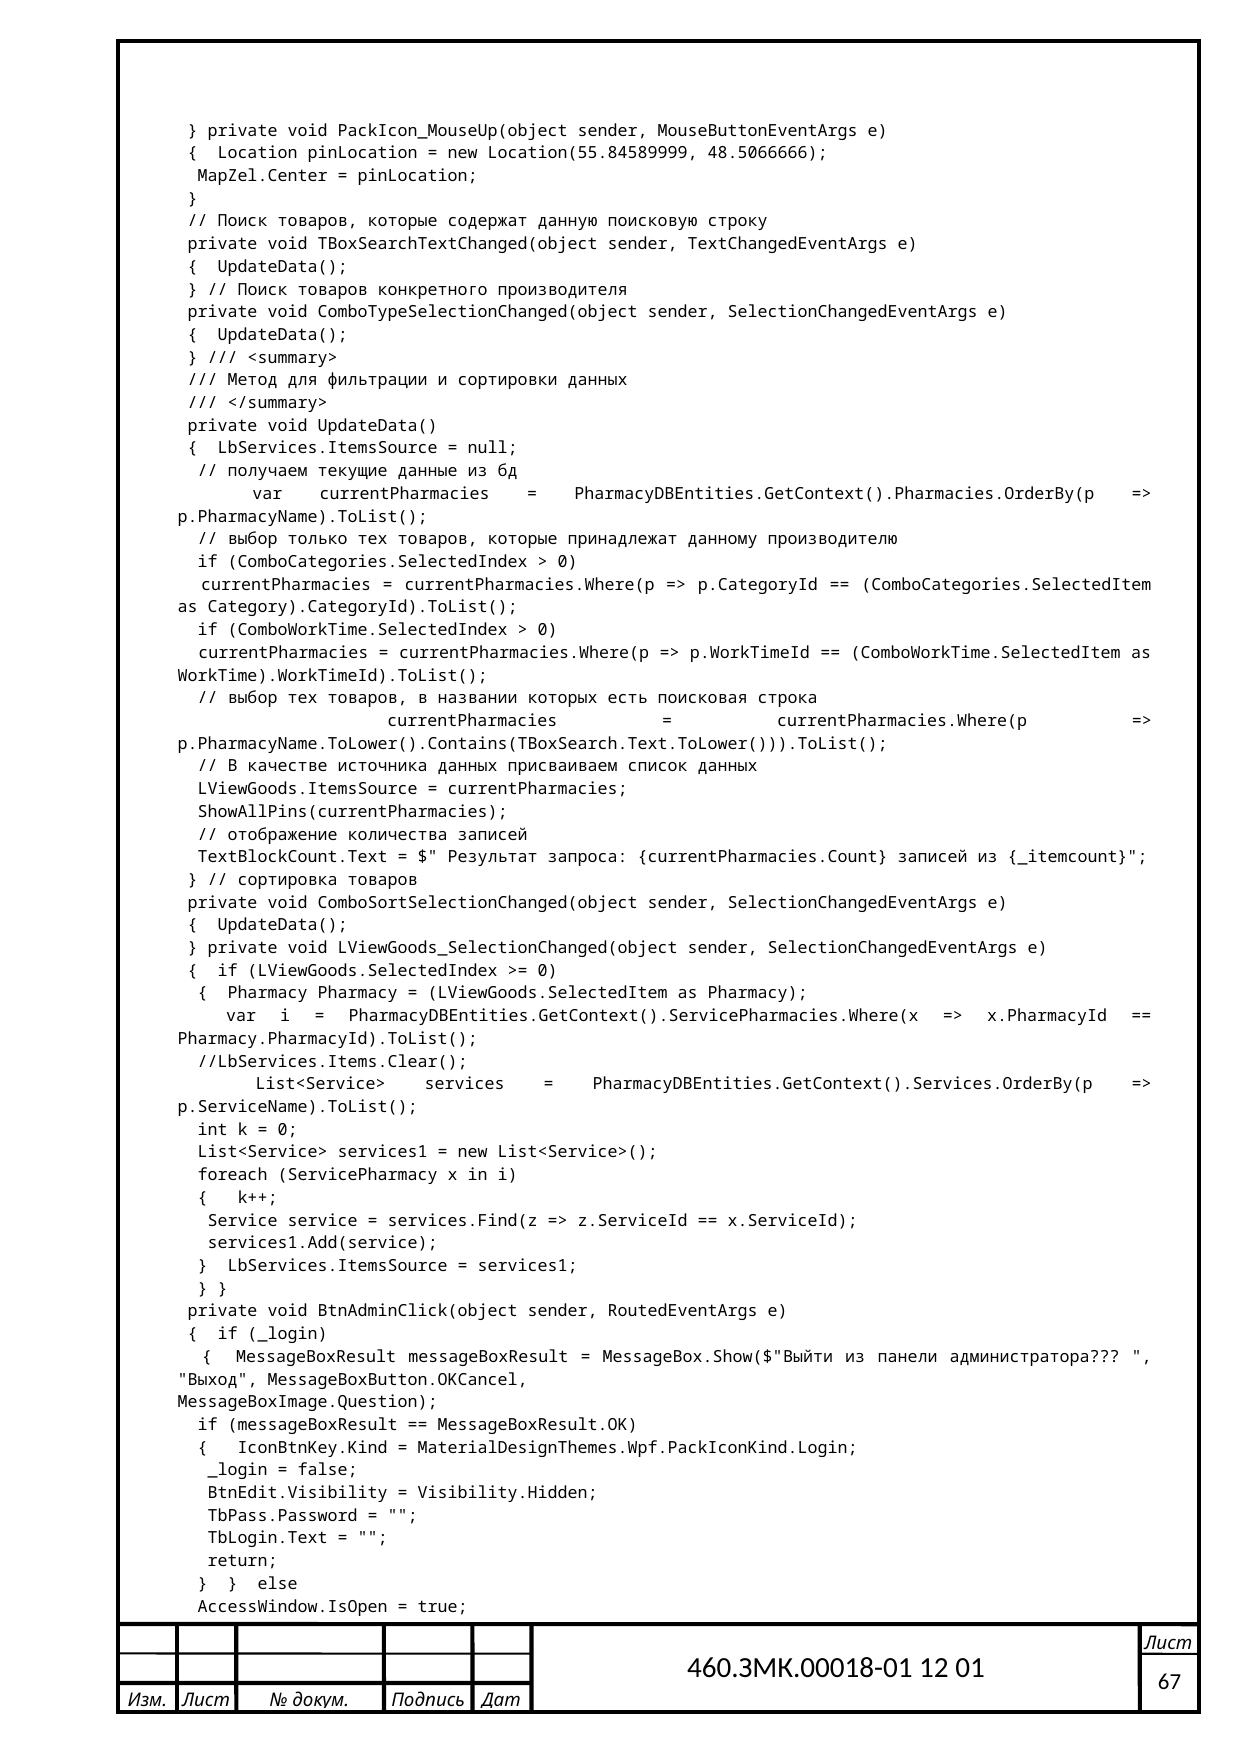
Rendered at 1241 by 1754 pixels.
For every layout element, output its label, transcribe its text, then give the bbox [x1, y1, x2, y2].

text } [177, 186, 1152, 209]
text // отображение количества записей [177, 822, 1152, 845]
text TbPass.Password = ""; [177, 1503, 1152, 1526]
text { if (LViewGoods.SelectedIndex >= 0) [177, 958, 1152, 981]
text // получаем текущие данные из бд [177, 459, 1152, 481]
text } /// <summary> [177, 345, 1152, 368]
text _login = false; [177, 1458, 1152, 1481]
text } private void LViewGoods_SelectionChanged(object sender, SelectionChangedEventArgs e) [177, 936, 1152, 958]
text } LbServices.ItemsSource = services1; [177, 1253, 1152, 1276]
text currentPharmacies = currentPharmacies.Where(p => p.WorkTimeId == (ComboWorkTime.SelectedItem as WorkTime).WorkTimeId).ToList(); [177, 640, 1152, 686]
text MessageBoxImage.Question); [177, 1390, 1152, 1412]
text // Поиск товаров, которые содержат данную поисковую строку [177, 209, 1152, 232]
text foreach (ServicePharmacy x in i) [177, 1163, 1152, 1185]
text /// </summary> [177, 391, 1152, 413]
text AccessWindow.IsOpen = true; [177, 1594, 1152, 1617]
text TextBlockCount.Text = $" Результат запроса: {currentPharmacies.Count} записей из {_itemcount}"; [177, 845, 1152, 867]
text MapZel.Center = pinLocation; [177, 163, 1152, 186]
text LViewGoods.ItemsSource = currentPharmacies; [177, 777, 1152, 799]
text { Location pinLocation = new Location(55.84589999, 48.5066666); [177, 141, 1152, 163]
text ShowAllPins(currentPharmacies); [177, 799, 1152, 822]
text // В качестве источника данных присваиваем список данных [177, 754, 1152, 777]
text var currentPharmacies = PharmacyDBEntities.GetContext().Pharmacies.OrderBy(p => p.PharmacyName).ToList(); [177, 481, 1152, 527]
text { IconBtnKey.Kind = MaterialDesignThemes.Wpf.PackIconKind.Login; [177, 1435, 1152, 1458]
text { LbServices.ItemsSource = null; [177, 436, 1152, 459]
text currentPharmacies = currentPharmacies.Where(p => p.PharmacyName.ToLower().Contains(TBoxSearch.Text.ToLower())).ToList(); [177, 708, 1152, 754]
text if (ComboCategories.SelectedIndex > 0) [177, 549, 1152, 572]
text currentPharmacies = currentPharmacies.Where(p => p.CategoryId == (ComboCategories.SelectedItem as Category).CategoryId).ToList(); [177, 572, 1152, 618]
text private void ComboSortSelectionChanged(object sender, SelectionChangedEventArgs e) [177, 890, 1152, 913]
text } private void PackIcon_MouseUp(object sender, MouseButtonEventArgs e) [177, 118, 1152, 141]
text TbLogin.Text = ""; [177, 1526, 1152, 1549]
text } // сортировка товаров [177, 867, 1152, 890]
text { Pharmacy Pharmacy = (LViewGoods.SelectedItem as Pharmacy); [177, 981, 1152, 1004]
text if (ComboWorkTime.SelectedIndex > 0) [177, 618, 1152, 640]
text /// Метод для фильтрации и сортировки данных [177, 368, 1152, 391]
text // выбор тех товаров, в названии которых есть поисковая строка [177, 686, 1152, 708]
text return; [177, 1549, 1152, 1571]
text } } else [177, 1571, 1152, 1594]
text Service service = services.Find(z => z.ServiceId == x.ServiceId); [177, 1208, 1152, 1231]
text services1.Add(service); [177, 1231, 1152, 1253]
text { k++; [177, 1185, 1152, 1208]
text List<Service> services1 = new List<Service>(); [177, 1140, 1152, 1163]
text private void BtnAdminClick(object sender, RoutedEventArgs e) [177, 1299, 1152, 1322]
text int k = 0; [177, 1117, 1152, 1140]
text var i = PharmacyDBEntities.GetContext().ServicePharmacies.Where(x => x.PharmacyId == Pharmacy.PharmacyId).ToList(); [177, 1004, 1152, 1049]
text { UpdateData(); [177, 913, 1152, 936]
text if (messageBoxResult == MessageBoxResult.OK) [177, 1412, 1152, 1435]
text // выбор только тех товаров, которые принадлежат данному производителю [177, 527, 1152, 549]
text } } [177, 1276, 1152, 1299]
text } // Поиск товаров конкретного производителя [177, 277, 1152, 300]
text { if (_login) [177, 1322, 1152, 1344]
text { UpdateData(); [177, 254, 1152, 277]
text private void TBoxSearchTextChanged(object sender, TextChangedEventArgs e) [177, 232, 1152, 254]
text { MessageBoxResult messageBoxResult = MessageBox.Show($"Выйти из панели администратора??? ", "Выход", MessageBoxButton.OKCancel, [177, 1344, 1152, 1390]
text List<Service> services = PharmacyDBEntities.GetContext().Services.OrderBy(p => p.ServiceName).ToList(); [177, 1072, 1152, 1117]
text private void ComboTypeSelectionChanged(object sender, SelectionChangedEventArgs e) [177, 300, 1152, 322]
text BtnEdit.Visibility = Visibility.Hidden; [177, 1481, 1152, 1503]
text { UpdateData(); [177, 322, 1152, 345]
text private void UpdateData() [177, 413, 1152, 436]
text //LbServices.Items.Clear(); [177, 1049, 1152, 1072]
